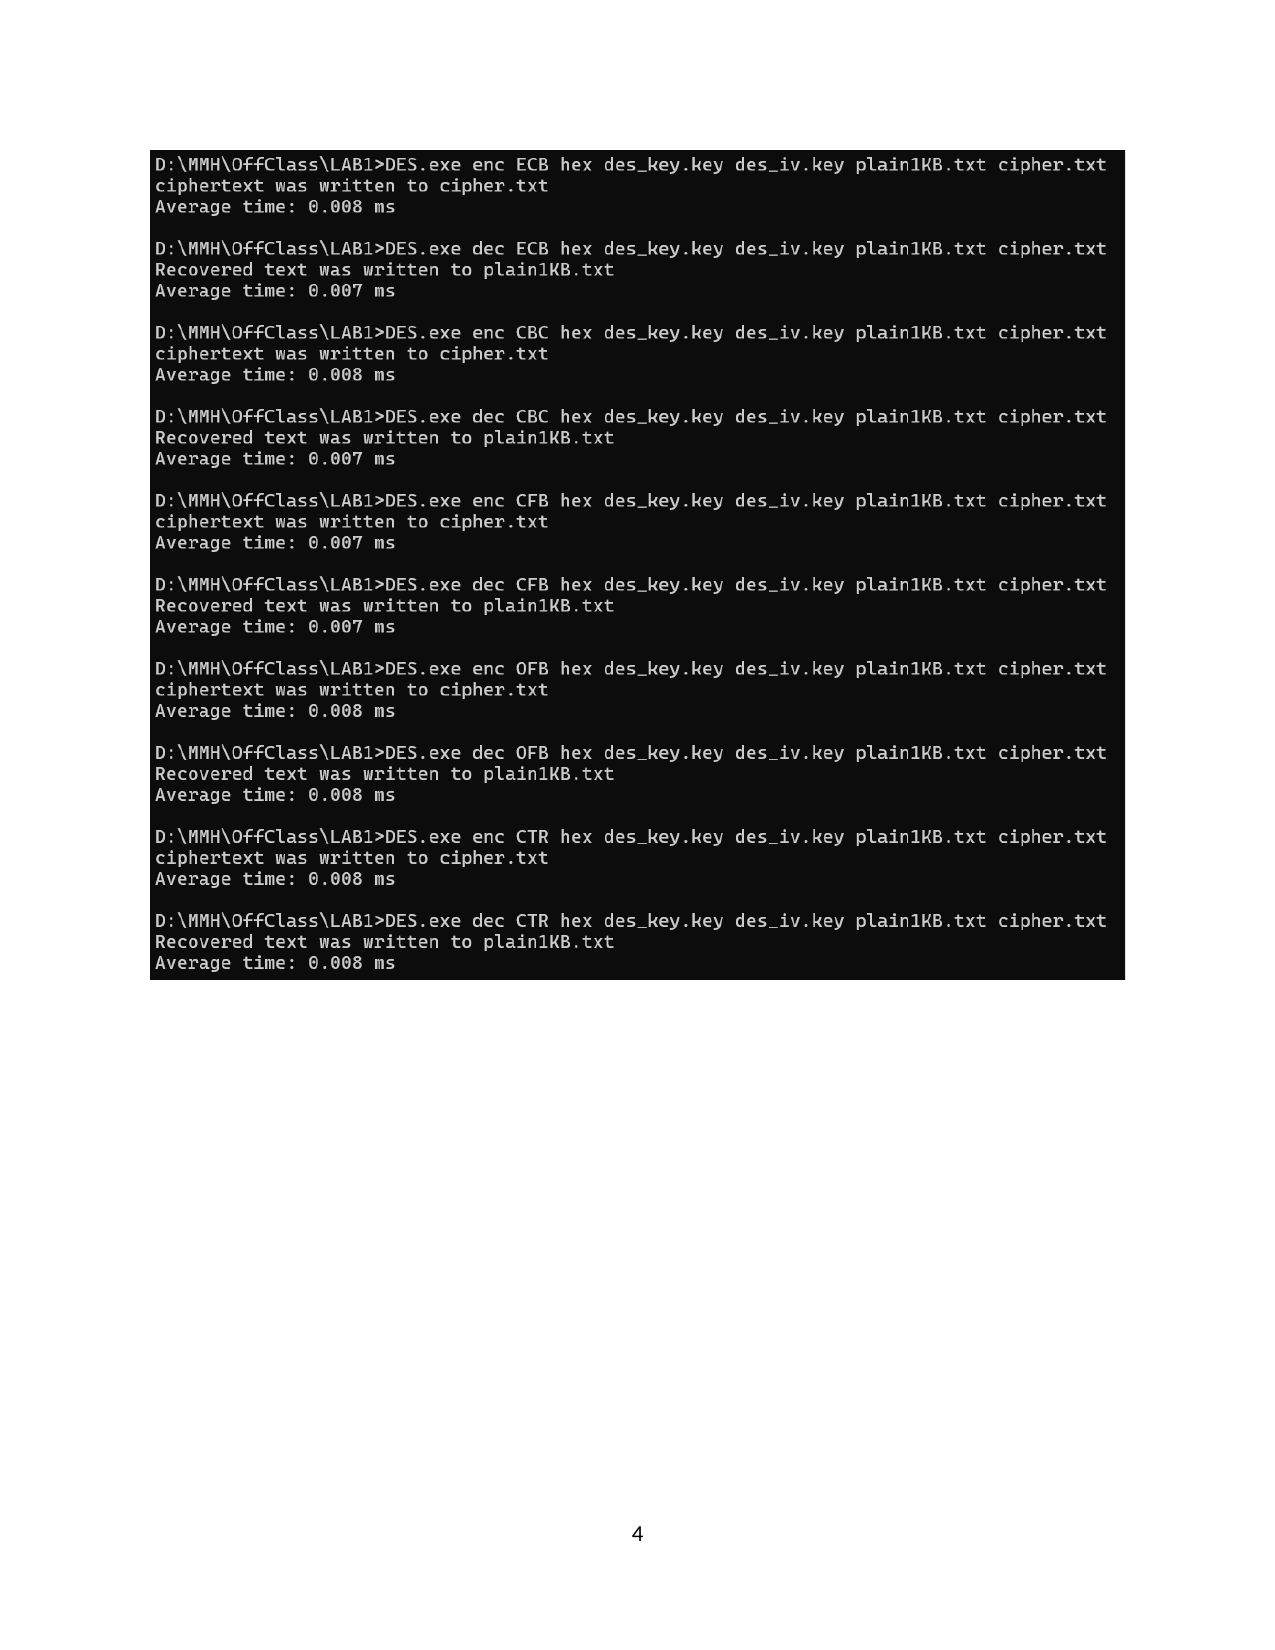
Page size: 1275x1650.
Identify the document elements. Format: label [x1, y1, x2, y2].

picture [150, 150, 1125, 980]
